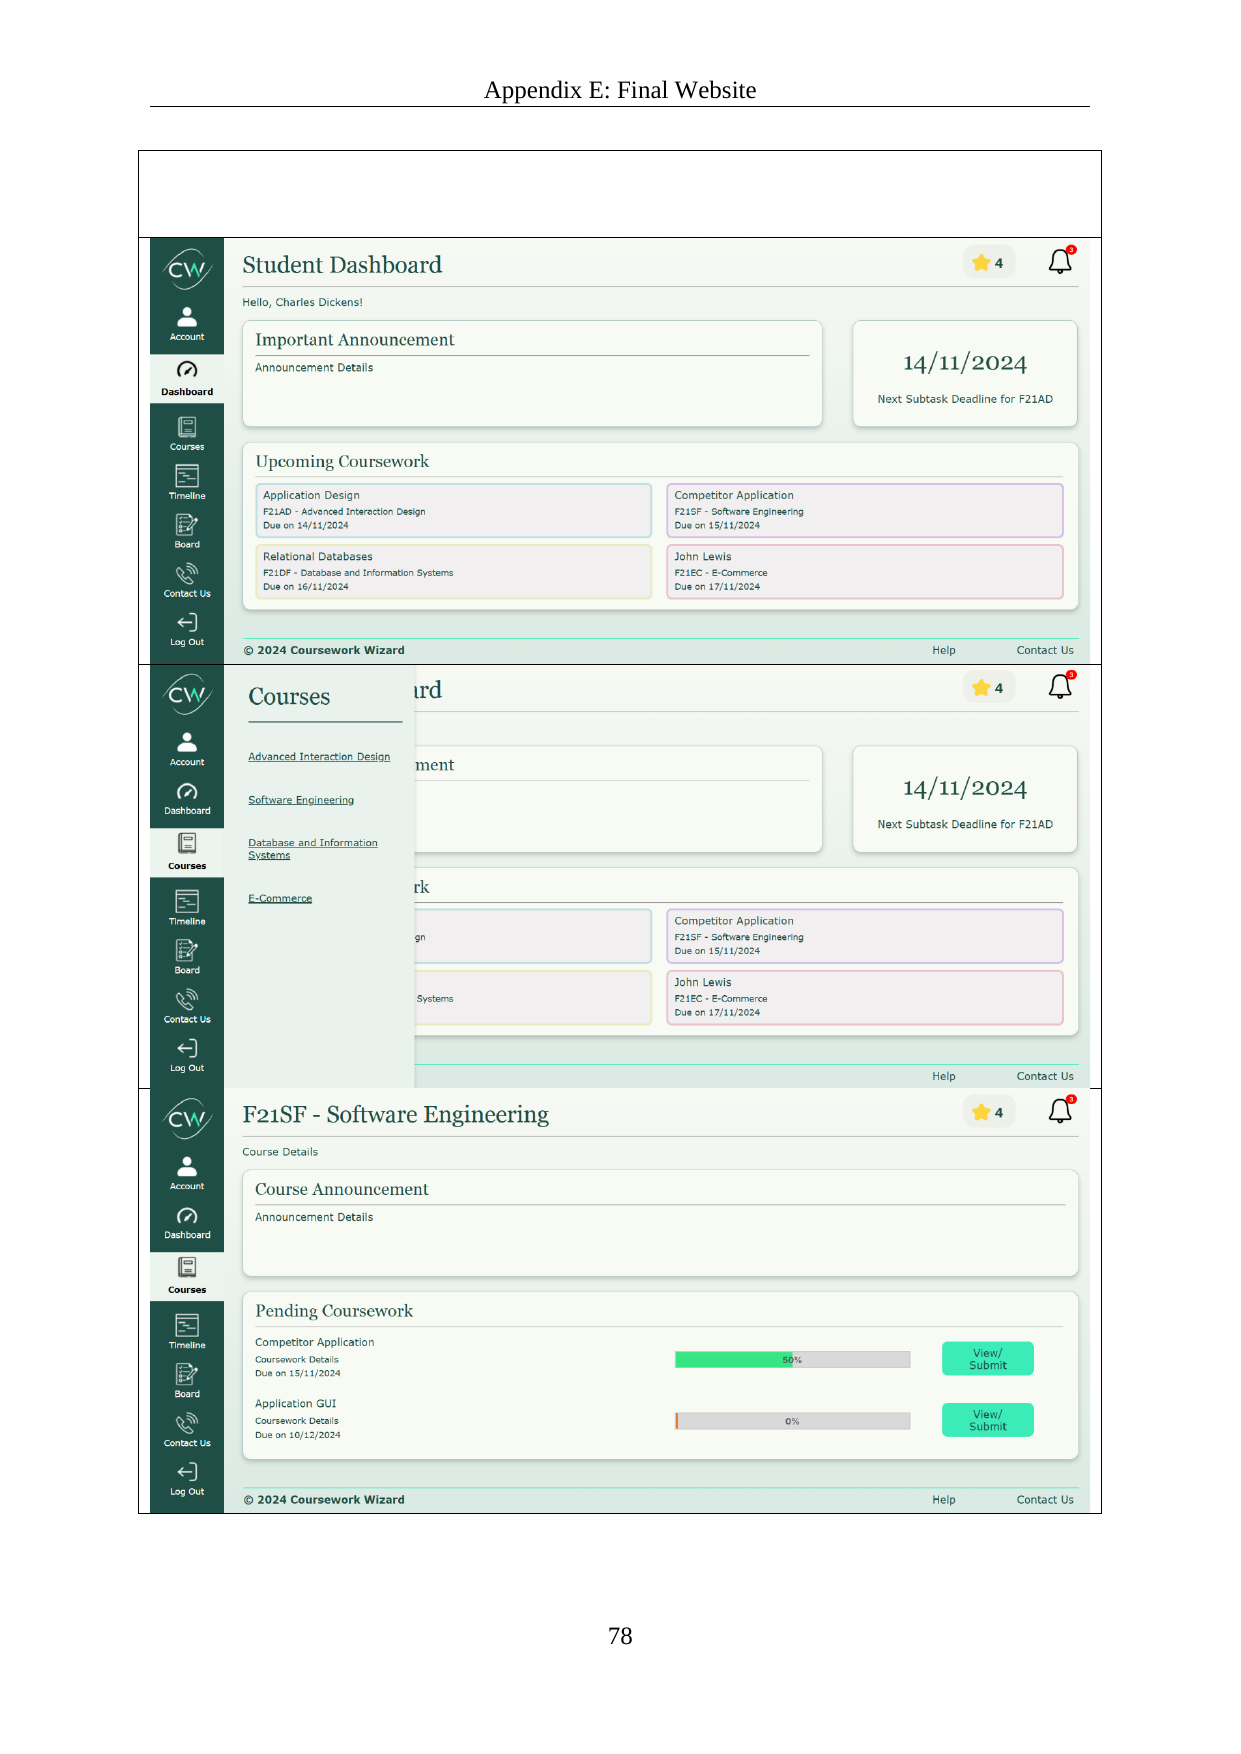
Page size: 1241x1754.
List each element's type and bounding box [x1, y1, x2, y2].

table_cell [1091, 238, 1101, 664]
table_cell [139, 1089, 150, 1513]
table_cell [1091, 1089, 1101, 1513]
picture [150, 665, 1091, 1513]
table_cell [139, 238, 150, 664]
table_cell [139, 665, 150, 1087]
table_cell [139, 151, 1101, 237]
table_cell [1091, 665, 1101, 1087]
picture [150, 238, 1091, 664]
